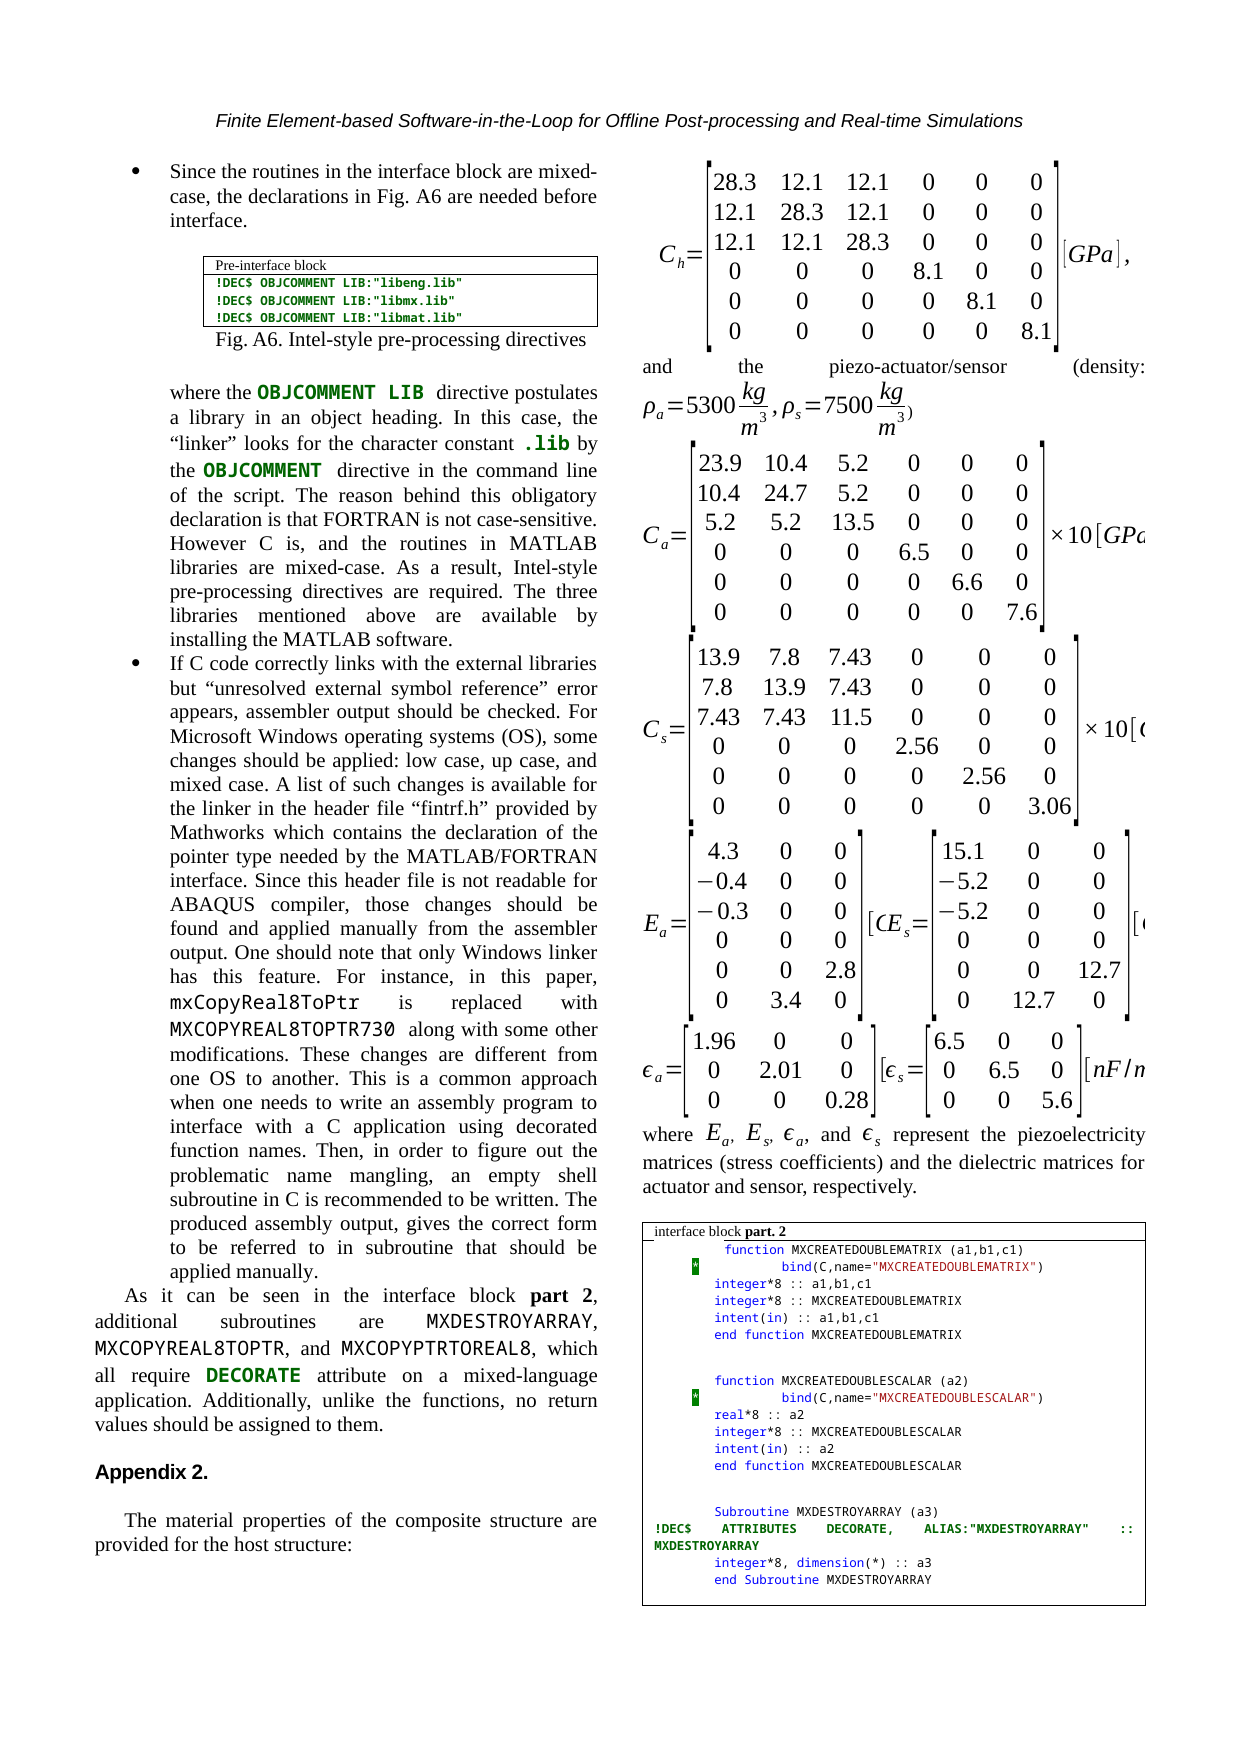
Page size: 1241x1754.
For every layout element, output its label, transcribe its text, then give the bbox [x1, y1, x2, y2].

table_cell [885, 1023, 1145, 1118]
table_cell [642, 829, 885, 1023]
table_cell [885, 829, 1145, 1023]
list where the OBJCOMMENT LIB directive postulates a library in an object heading. In this case, the “linker” looks for the character constant .lib by the OBJCOMMENT directive in the command line of the script. The reason behind this obligatory declaration is that FORTRAN is not case-sensitive. However C is, and the routines in MATLAB libraries are mixed-case. As a result, Intel-style pre-processing directives are required. The three libraries mentioned above are available by installing the MATLAB software. [169, 378, 598, 651]
list If C code correctly links with the external libraries but “unresolved external symbol reference” error appears, assembler output should be checked. For Microsoft Windows operating systems (OS), some changes should be applied: low case, up case, and mixed case. A list of such changes is available for the linker in the header file “fintrf.h” provided by Mathworks which contains the declaration of the pointer type needed by the MATLAB/FORTRAN interface. Since this header file is not readable for ABAQUS compiler, those changes should be found and applied manually from the assembler output. One should note that only Windows linker has this feature. For instance, in this paper, mxCopyReal8ToPtr is replaced with MXCOPYREAL8TOPTR730 along with some other modifications. These changes are different from one OS to another. This is a common approach when one needs to write an assembly program to interface with a C application using decorated function names. Then, in order to figure out the problematic name mangling, an empty shell subroutine in C is recommended to be written. The produced assembly output, gives the correct form to be referred to in subroutine that should be applied manually. [132, 651, 598, 1283]
text As it can be seen in the interface block part 2, additional subroutines are MXDESTROYARRAY, MXCOPYREAL8TOPTR, and MXCOPYPTRTOREAL8, which all require DECORATE attribute on a mixed-language application. Additionally, unlike the functions, no return values should be assigned to them. [94, 1283, 598, 1436]
text where , , , and represent the piezoelectricity matrices (stress coefficients) and the dielectric matrices for actuator and sensor, respectively. [642, 1118, 1146, 1198]
list Since the routines in the interface block are mixed-case, the declarations in Fig. A6 are needed before interface. [132, 159, 598, 232]
table_cell [642, 1023, 885, 1118]
table_cell !DEC$ OBJCOMMENT LIB:"libeng.lib" !DEC$ OBJCOMMENT LIB:"libmx.lib" !DEC$ OBJCOMMENT LIB:"libmat.lib" [455, 275, 597, 326]
text Appendix 2. [94, 1460, 598, 1484]
table_cell Fig. A6. Intel-style pre-processing directives [204, 327, 598, 378]
text The material properties of the composite structure are provided for the host structure: [94, 1508, 598, 1556]
table_header [642, 440, 1145, 828]
table_header interface block part. 2 [643, 1223, 1145, 1240]
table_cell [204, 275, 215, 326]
table_header Pre-interface block [204, 257, 597, 273]
text and the piezo-actuator/sensor (density: ) [642, 354, 1146, 440]
